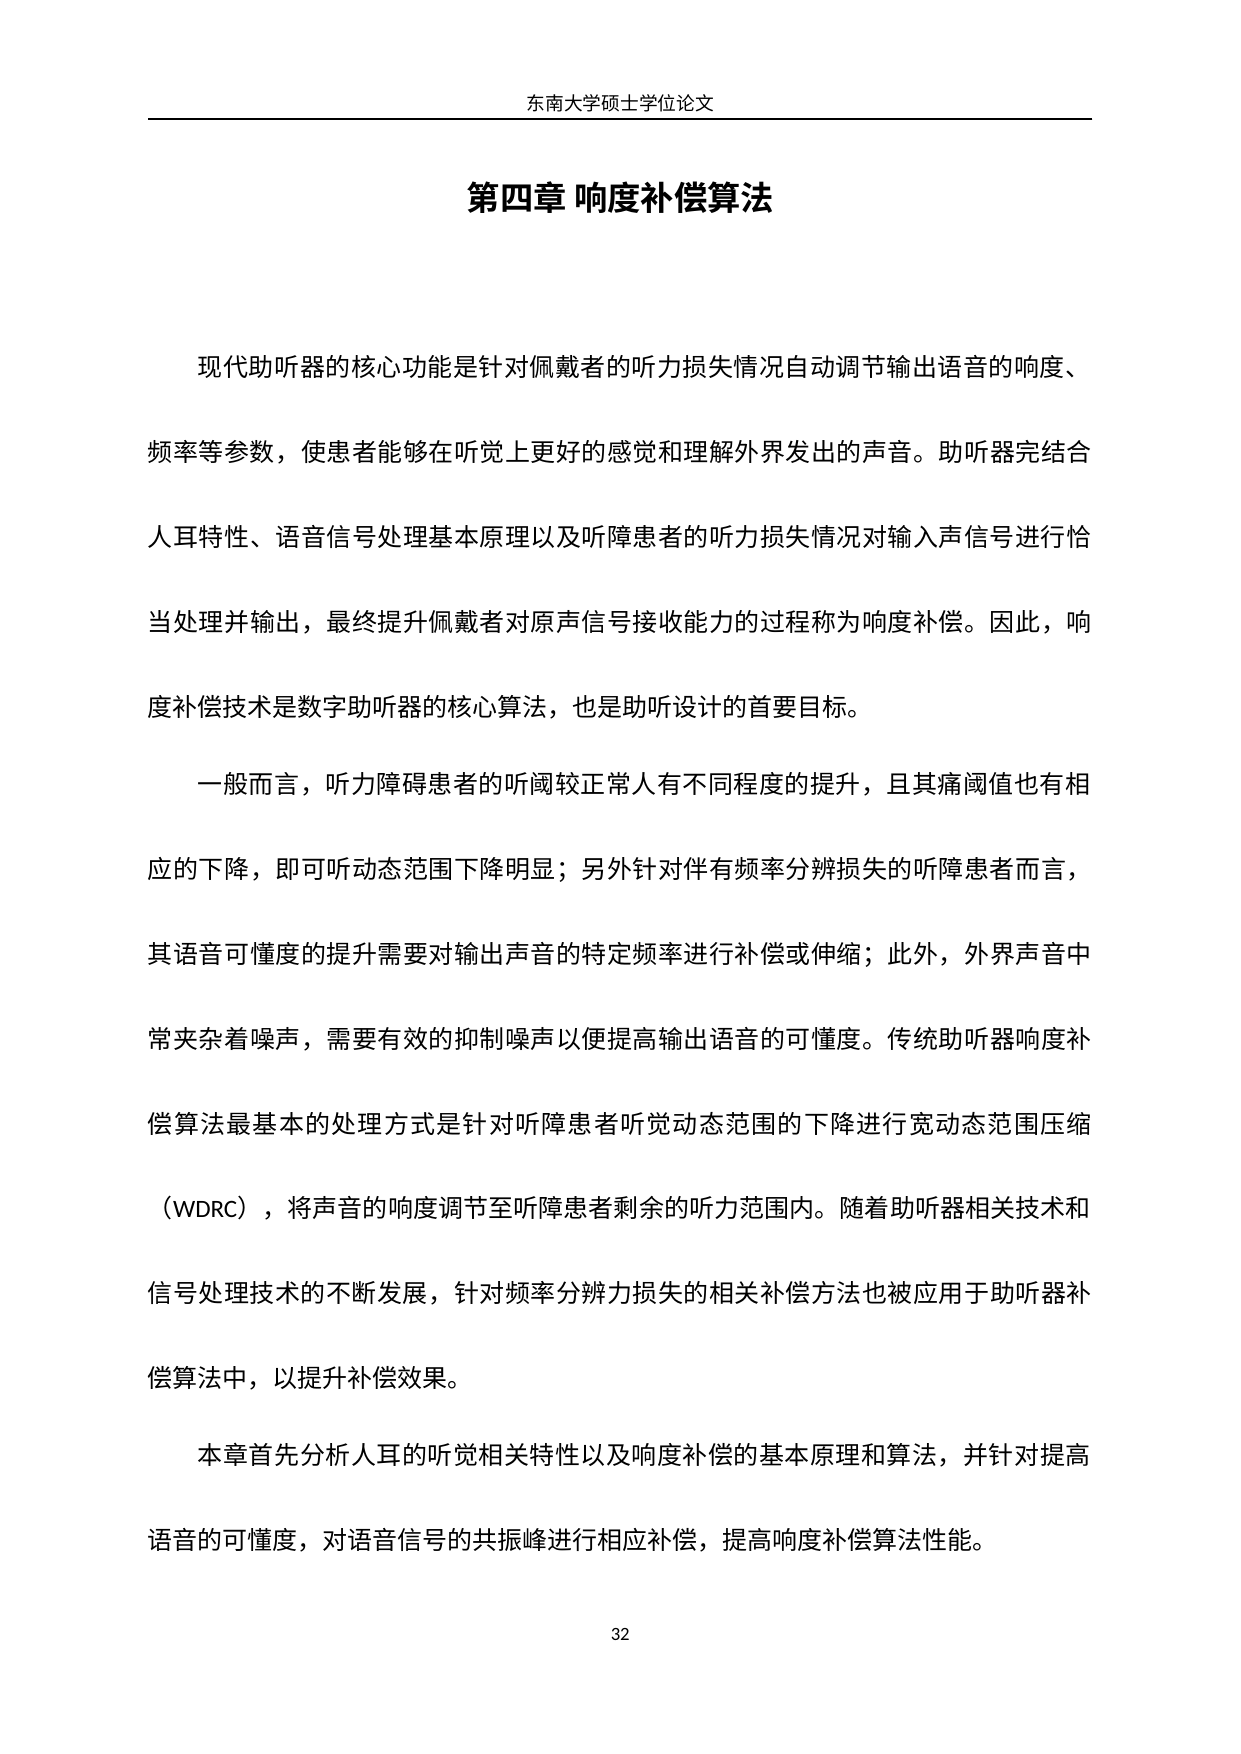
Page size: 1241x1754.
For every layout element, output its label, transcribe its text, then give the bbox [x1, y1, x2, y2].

text 一般而言，听力障碍患者的听阈较正常人有不同程度的提升，且其痛阈值也有相应的下降，即可听动态范围下降明显；另外针对伴有频率分辨损失的听障患者而言，其语音可懂度的提升需要对输出声音的特定频率进行补偿或伸缩；此外，外界声音中常夹杂着噪声，需要有效的抑制噪声以便提高输出语音的可懂度。传统助听器响度补偿算法最基本的处理方式是针对听障患者听觉动态范围的下降进行宽动态范围压缩（WDRC），将声音的响度调节至听障患者剩余的听力范围内。随着助听器相关技术和信号处理技术的不断发展，针对频率分辨力损失的相关补偿方法也被应用于助听器补偿算法中，以提升补偿效果。 [148, 749, 1092, 1411]
text 本章首先分析人耳的听觉相关特性以及响度补偿的基本原理和算法，并针对提高语音的可懂度，对语音信号的共振峰进行相应补偿，提高响度补偿算法性能。 [148, 1420, 1092, 1573]
text 现代助听器的核心功能是针对佩戴者的听力损失情况自动调节输出语音的响度、频率等参数，使患者能够在听觉上更好的感觉和理解外界发出的声音。助听器完结合人耳特性、语音信号处理基本原理以及听障患者的听力损失情况对输入声信号进行恰当处理并输出，最终提升佩戴者对原声信号接收能力的过程称为响度补偿。因此，响度补偿技术是数字助听器的核心算法，也是助听设计的首要目标。 [148, 332, 1092, 739]
subtitle 响度补偿算法 [148, 162, 1092, 230]
